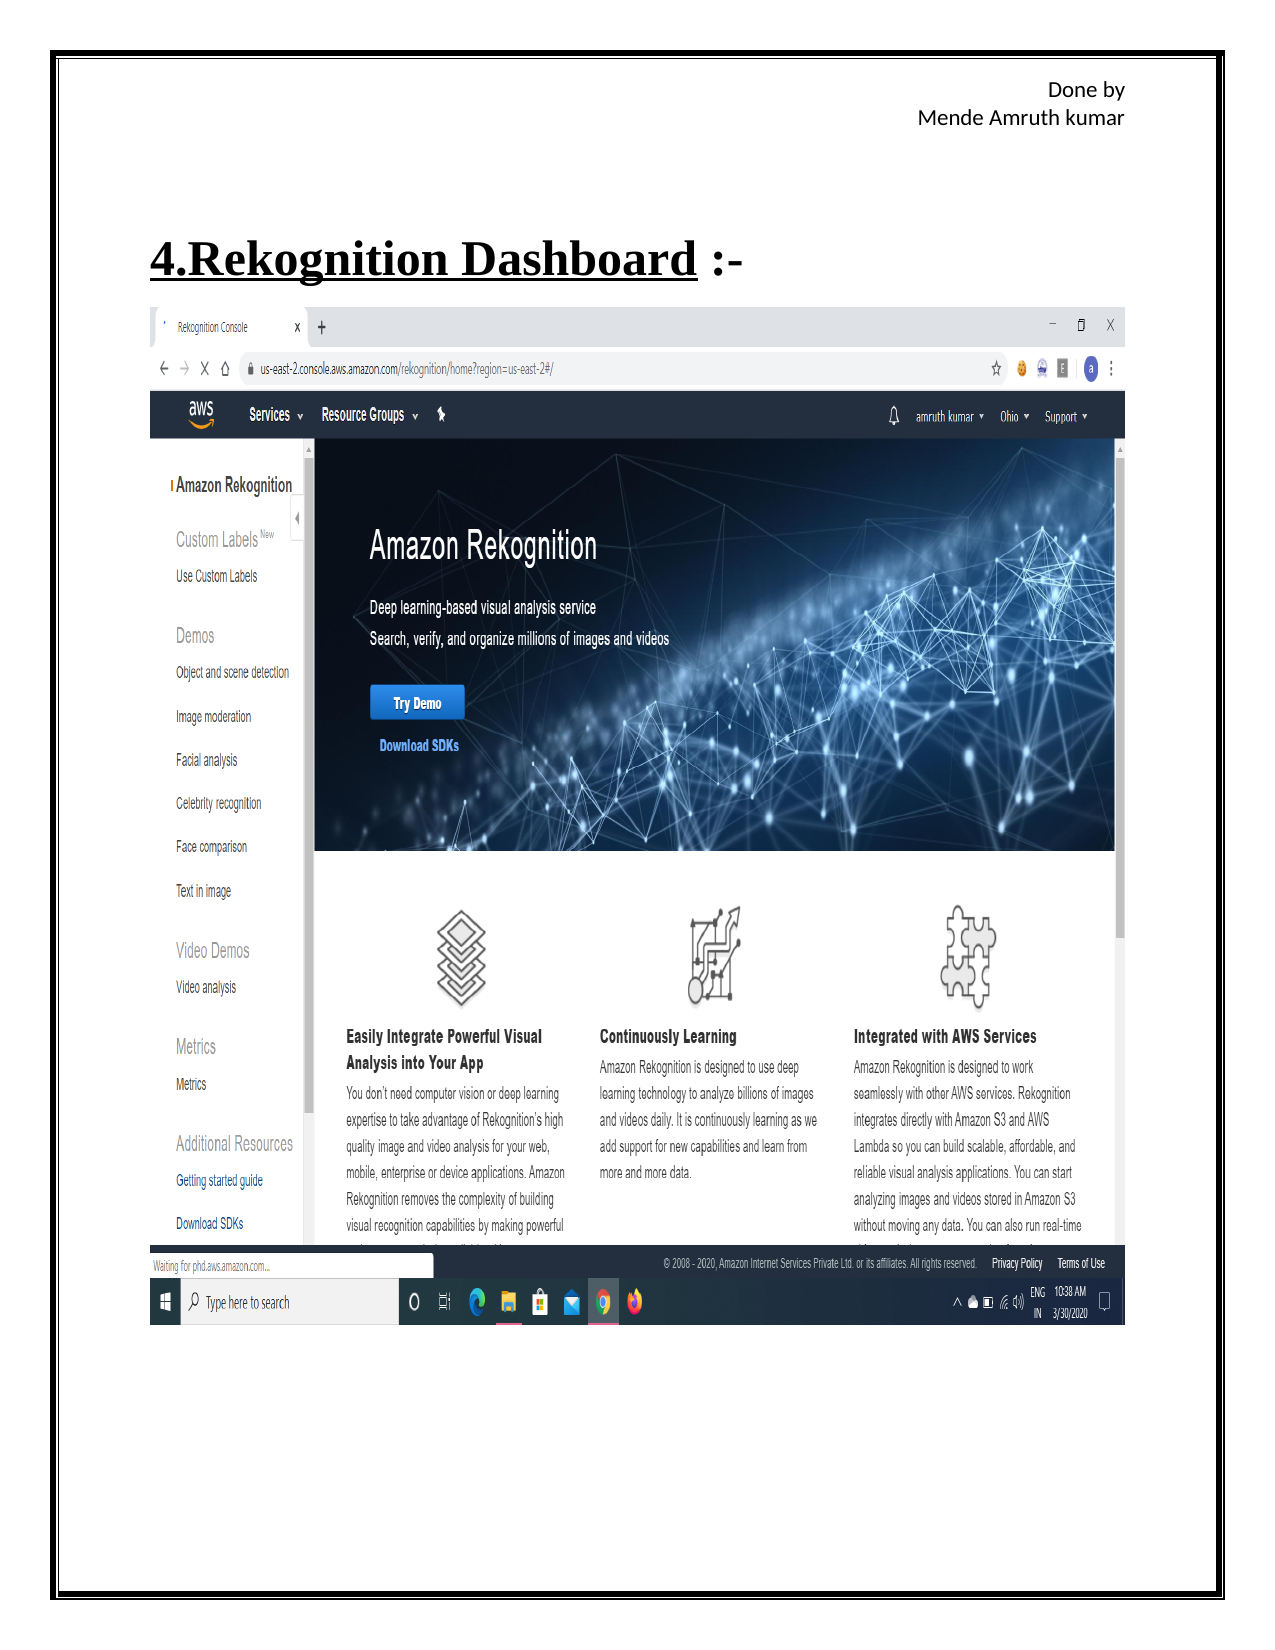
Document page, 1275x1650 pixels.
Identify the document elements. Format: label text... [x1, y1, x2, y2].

picture [150, 307, 1125, 1325]
text 4.Rekognition Dashboard :- [150, 229, 1125, 286]
